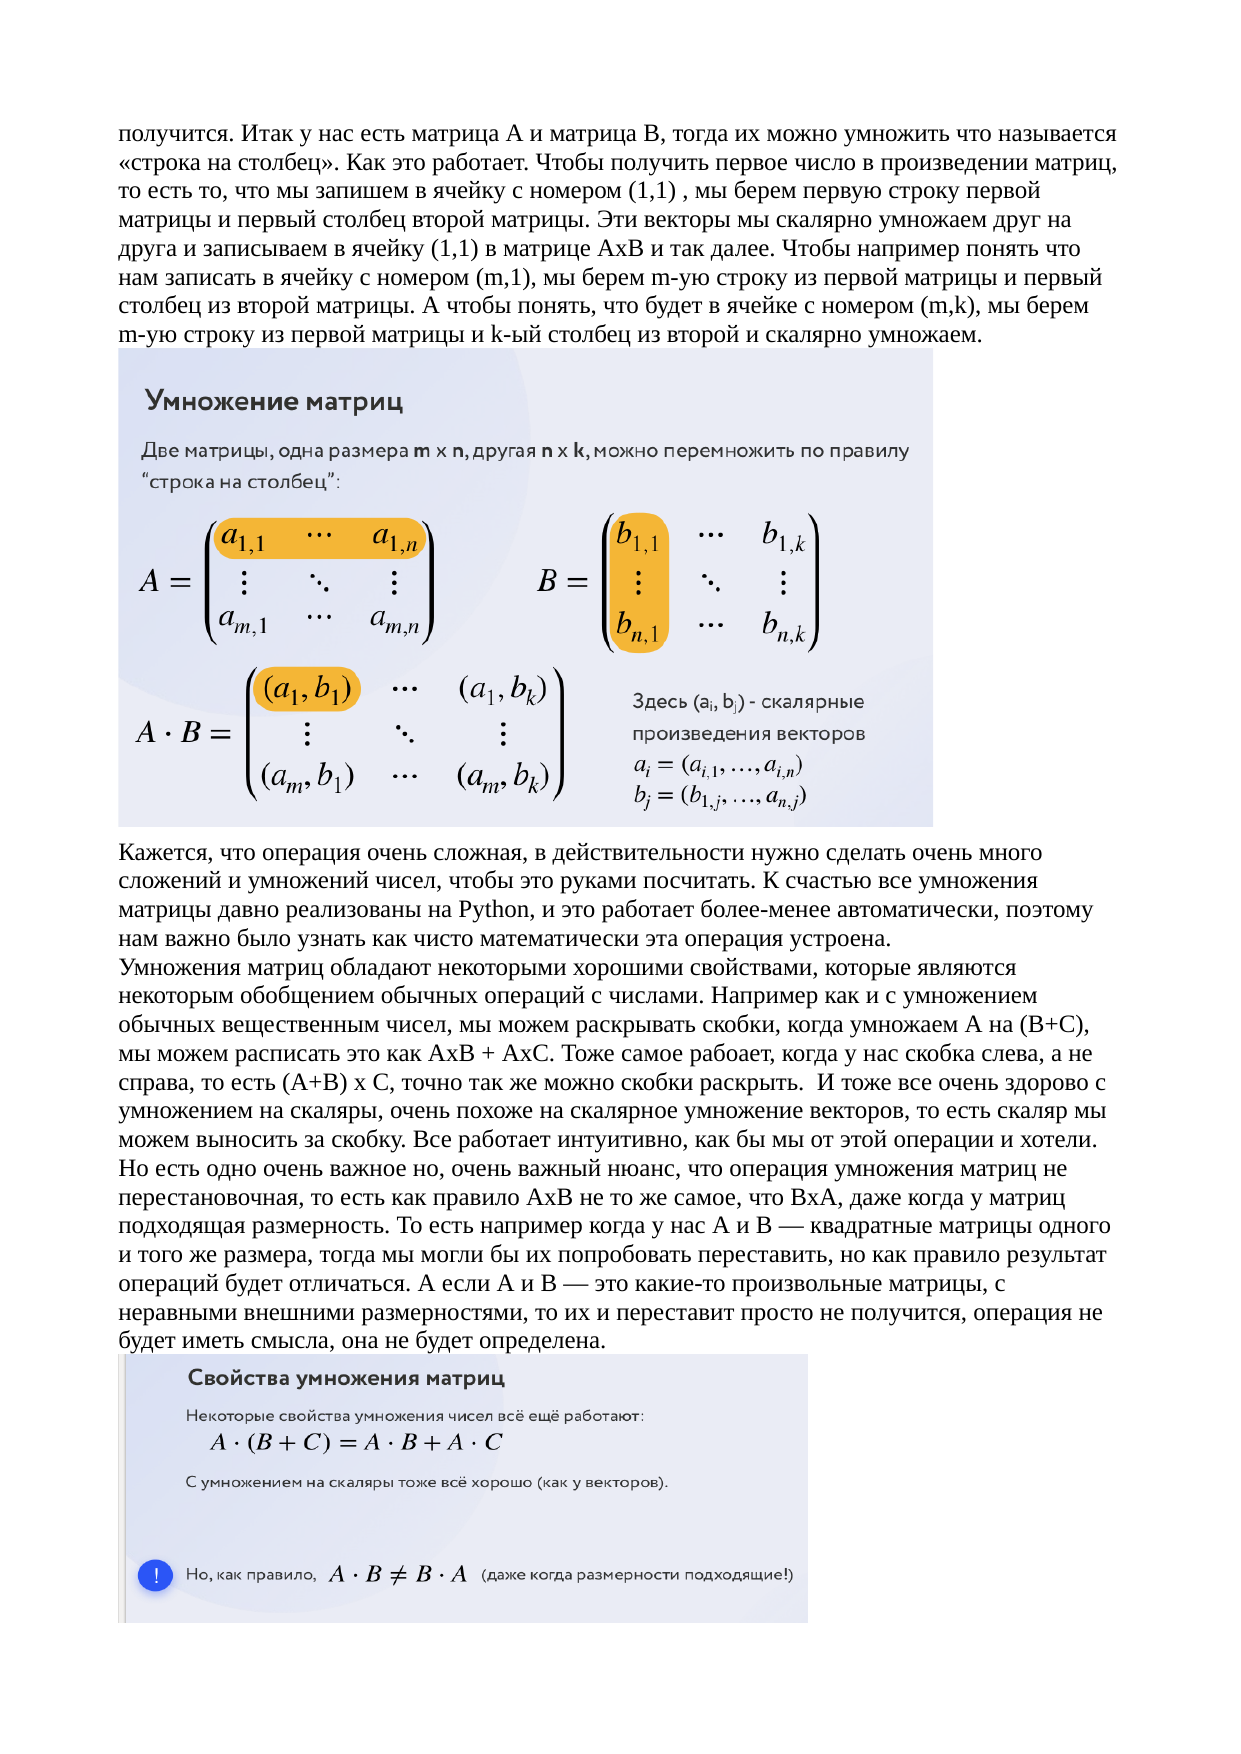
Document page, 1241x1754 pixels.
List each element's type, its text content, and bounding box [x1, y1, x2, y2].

text Но есть одно очень важное но, очень важный нюанс, что операция умножения матриц не перестановочная, то есть как правило АхВ не то же самое, что ВхА, даже когда у матриц подходящая размерность. То есть например когда у нас А и В — квадратные матрицы одного и того же размера, тогда мы могли бы их попробовать переставить, но как правило результат операций будет отличаться. А если А и В — это какие-то произвольные матрицы, с неравными внешними размерностями, то их и переставит просто не получится, операция не будет иметь смысла, она не будет определена. [118, 1153, 1122, 1354]
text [118, 118, 1122, 348]
picture [118, 348, 934, 827]
text Кажется, что операция очень сложная, в действительности нужно сделать очень много сложений и умножений чисел, чтобы это руками посчитать. К счастью все умножения матрицы давно реализованы на Python, и это работает более-менее автоматически, поэтому нам важно было узнать как чисто математически эта операция устроена. [118, 837, 1122, 952]
text Умножения матриц обладают некоторыми хорошими свойствами, которые являются некоторым обобщением обычных операций с числами. Например как и с умножением обычных вещественным чисел, мы можем раскрывать скобки, когда умножаем А на (В+С), мы можем расписать это как АхВ + АхС. Тоже самое рабоает, когда у нас скобка слева, а не справа, то есть (А+В) х С, точно так же можно скобки раскрыть. И тоже все очень здорово с умножением на скаляры, очень похоже на скалярное умножение векторов, то есть скаляр мы можем выносить за скобку. Все работает интуитивно, как бы мы от этой операции и хотели. [118, 952, 1122, 1153]
picture [118, 1354, 808, 1623]
